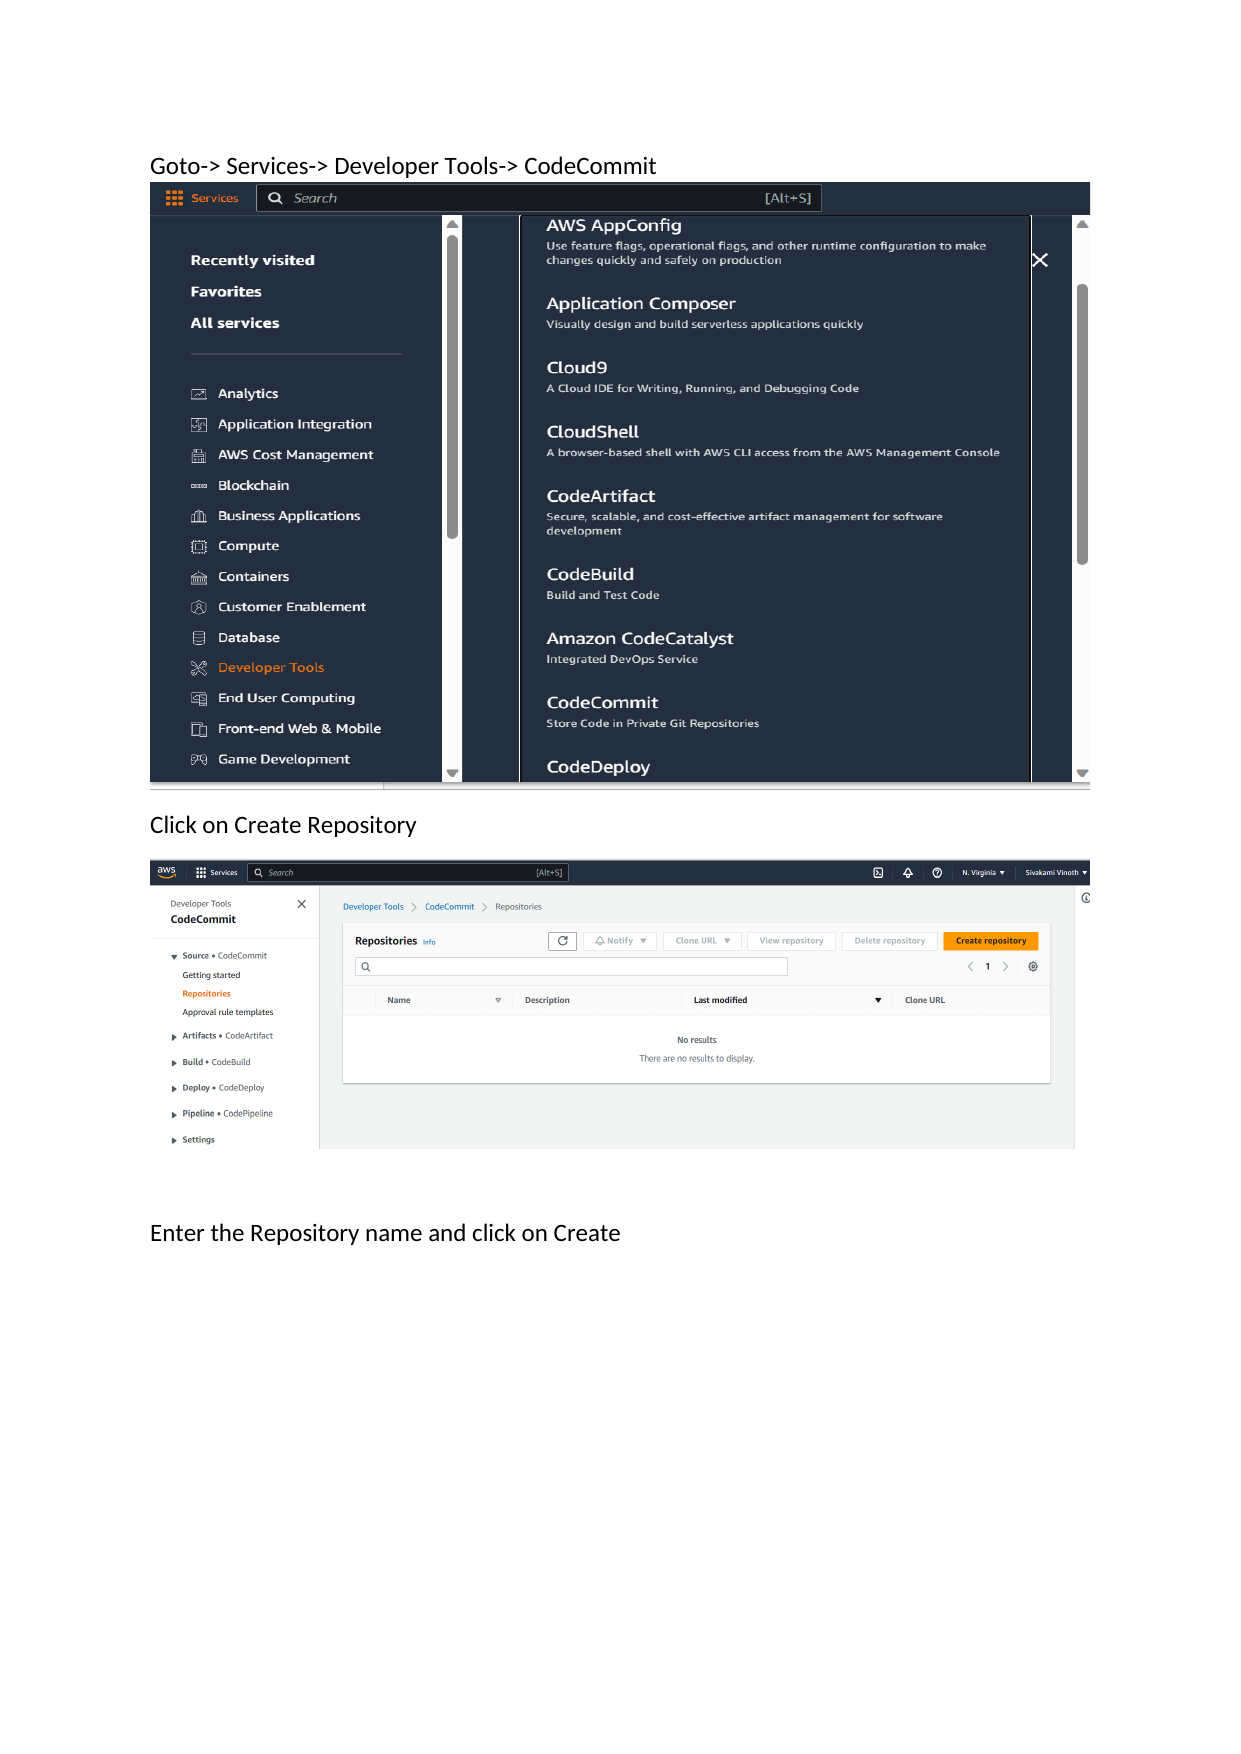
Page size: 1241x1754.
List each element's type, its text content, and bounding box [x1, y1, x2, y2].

text Enter the Repository name and click on Create [150, 1217, 1090, 1248]
text Click on Create Repository [150, 809, 1090, 839]
text Goto-> Services-> Developer Tools-> CodeCommit [150, 150, 1090, 182]
picture [150, 182, 1091, 790]
picture [150, 858, 1090, 1149]
